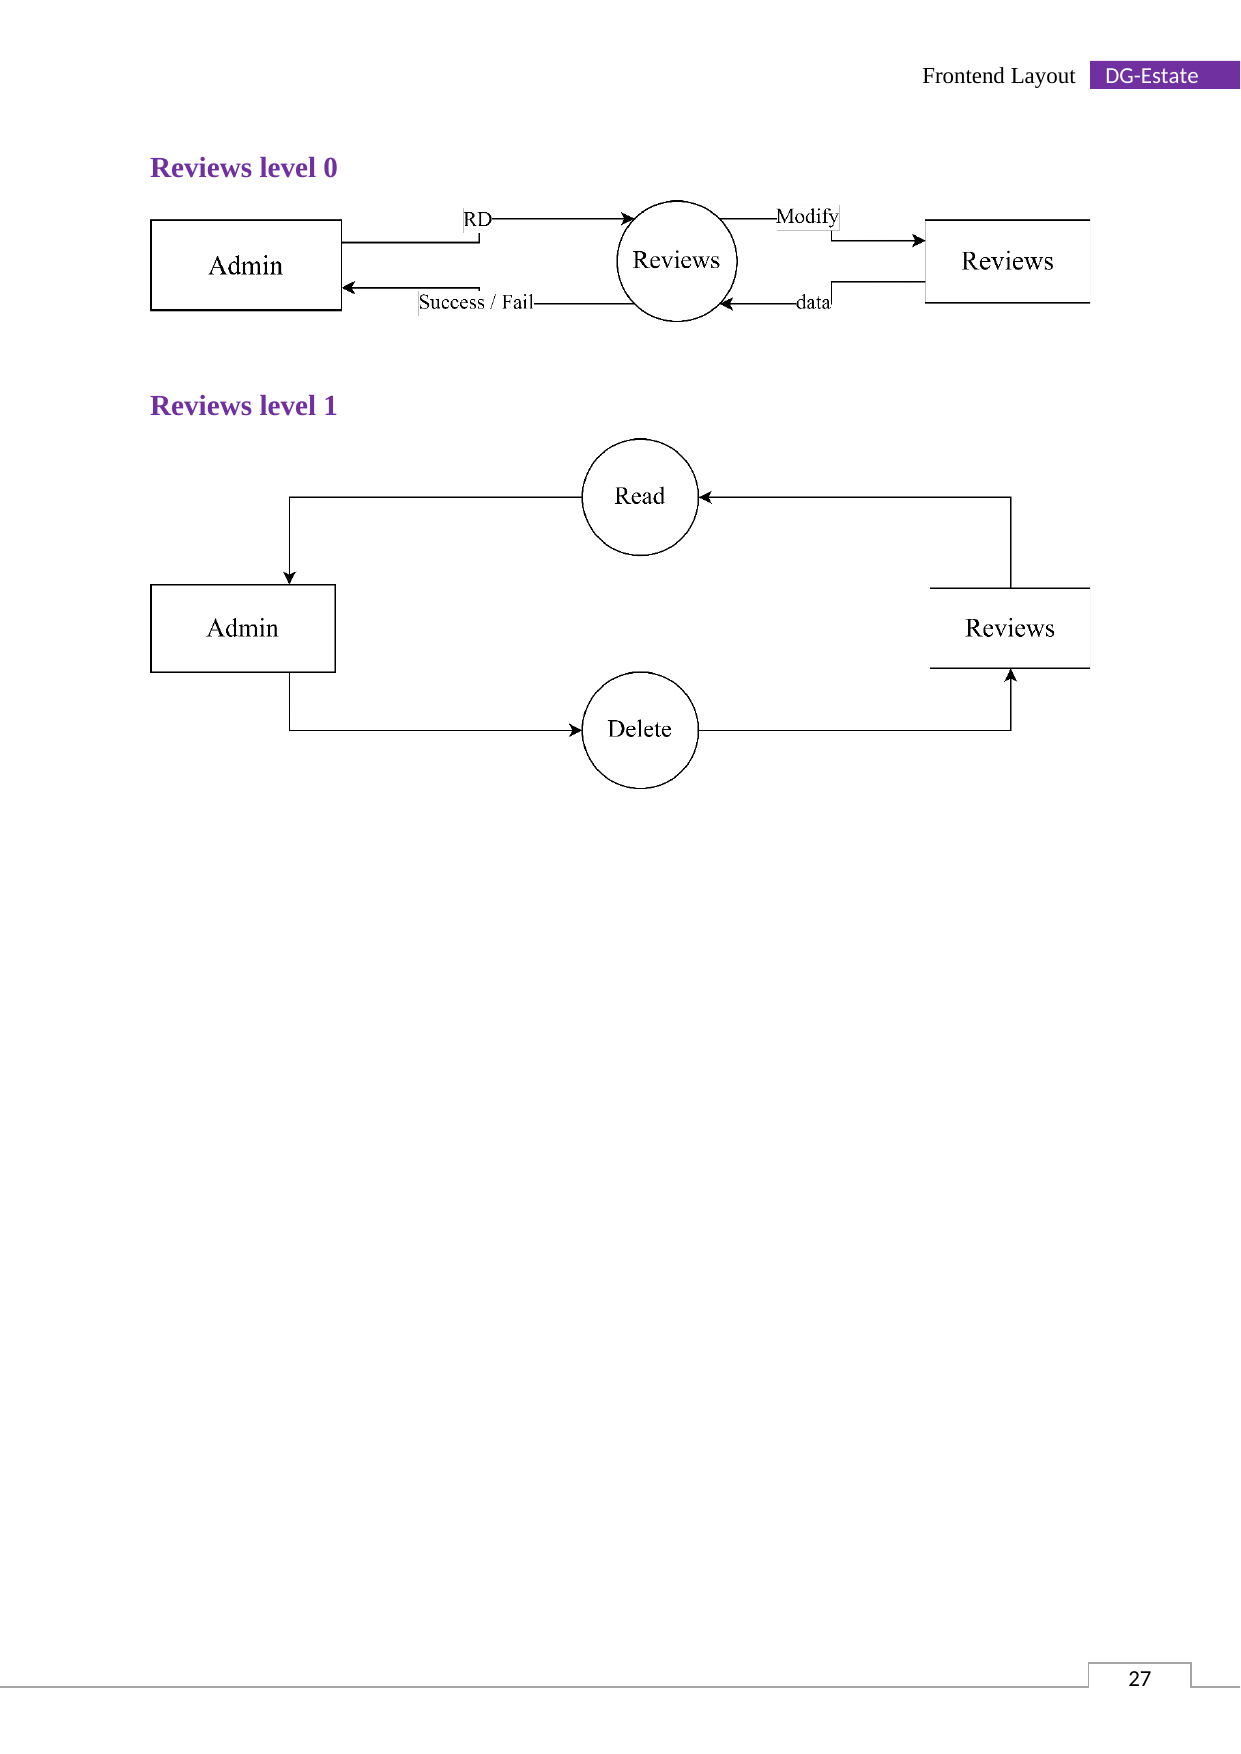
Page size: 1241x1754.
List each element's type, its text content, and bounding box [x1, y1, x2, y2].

picture [150, 200, 1091, 322]
picture [150, 438, 1091, 789]
title Reviews level 0 [150, 150, 1090, 183]
title Reviews level 1 [150, 388, 1090, 422]
